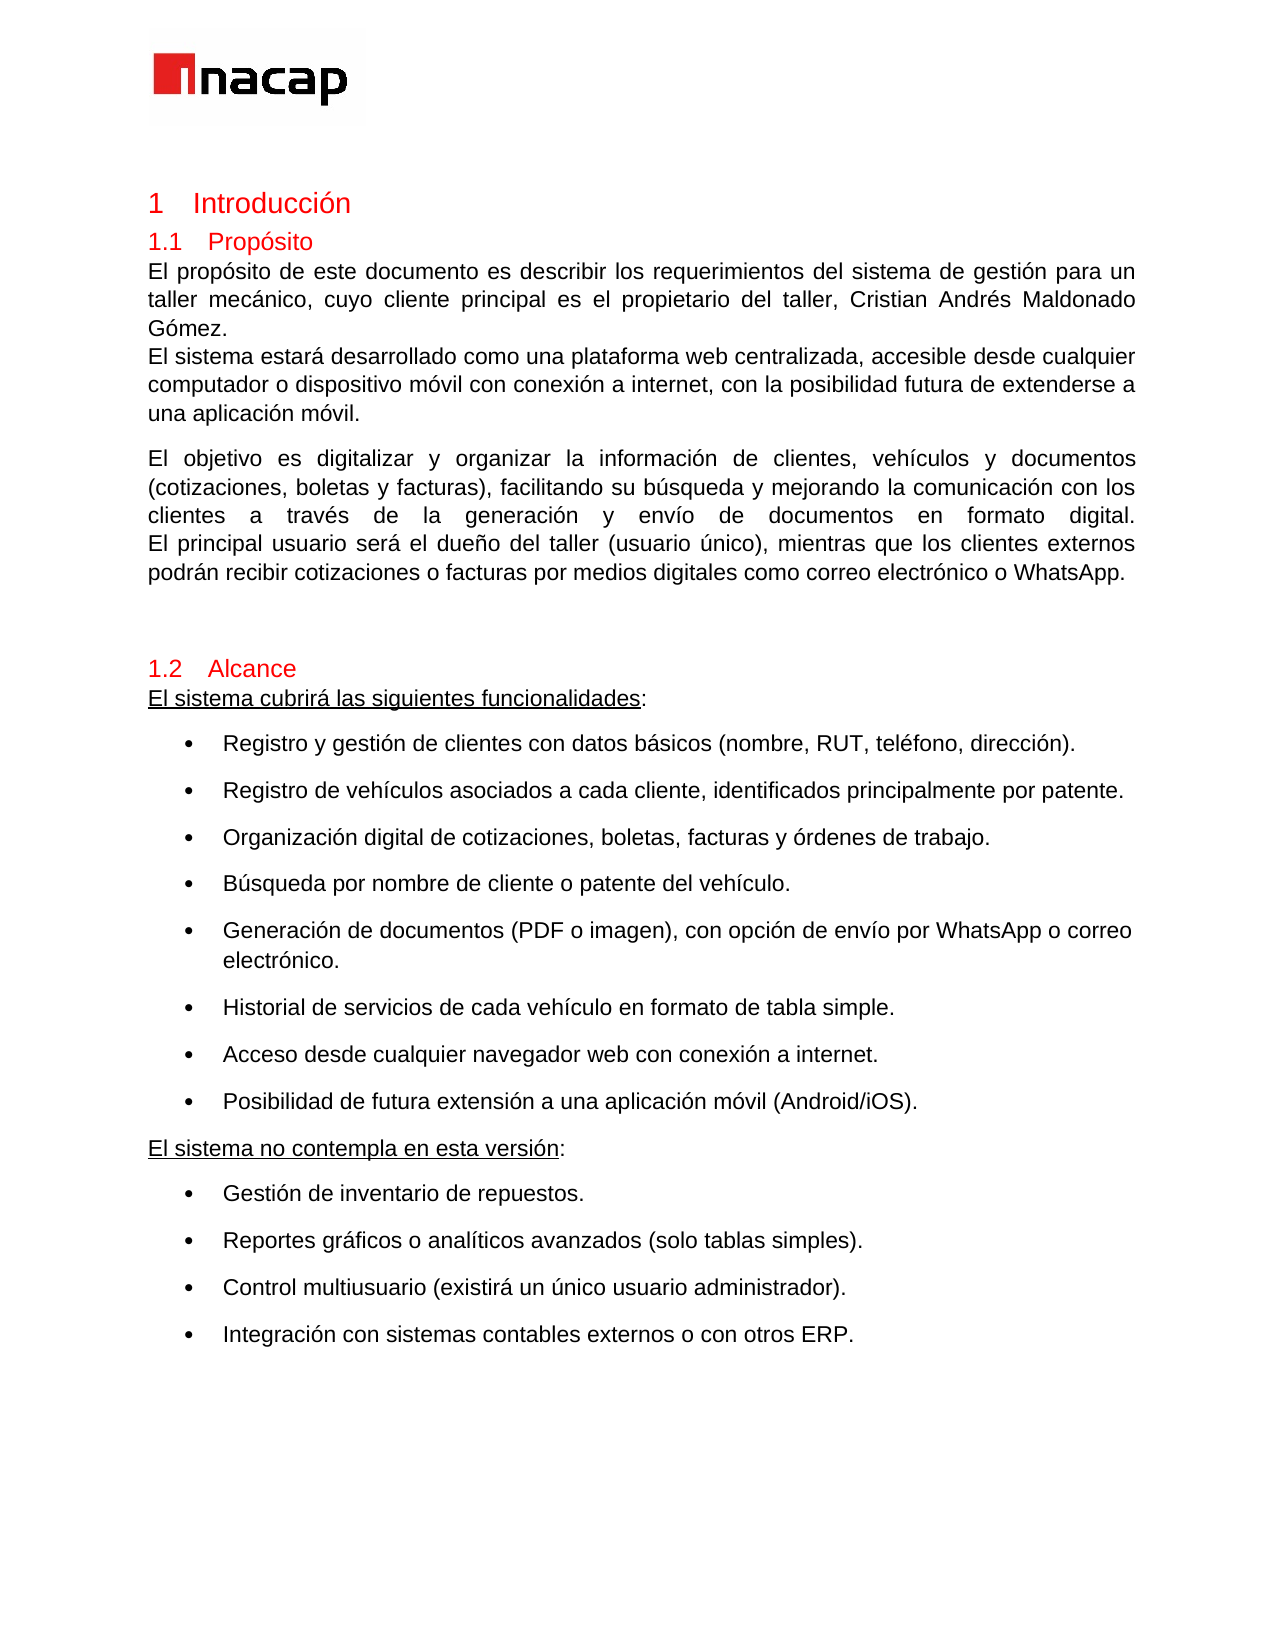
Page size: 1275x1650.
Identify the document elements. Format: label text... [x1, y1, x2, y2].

list Acceso desde cualquier navegador web con conexión a internet. [185, 1041, 1137, 1067]
text El objetivo es digitalizar y organizar la información de clientes, vehículos y documentos (cotizaciones, boletas y facturas), facilitando su búsqueda y mejorando la comunicación con los clientes a través de la generación y envío de documentos en formato digital. El principal usuario será el dueño del taller (usuario único), mientras que los clientes externos podrán recibir cotizaciones o facturas por medios digitales como correo electrónico o WhatsApp. [148, 445, 1137, 585]
list Gestión de inventario de repuestos. [185, 1180, 1137, 1206]
list Control multiusuario (existirá un único usuario administrador). [185, 1274, 1137, 1300]
subtitle Propósito [148, 227, 1137, 255]
list Generación de documentos (PDF o imagen), con opción de envío por WhatsApp o correo electrónico. [185, 917, 1137, 974]
list Organización digital de cotizaciones, boletas, facturas y órdenes de trabajo. [185, 823, 1137, 850]
text El sistema cubrirá las siguientes funcionalidades: [148, 684, 1137, 711]
list Registro y gestión de clientes con datos básicos (nombre, RUT, teléfono, dirección). [185, 730, 1137, 756]
list Búsqueda por nombre de cliente o patente del vehículo. [185, 870, 1137, 897]
text El propósito de este documento es describir los requerimientos del sistema de gestión para un taller mecánico, cuyo cliente principal es el propietario del taller, Cristian Andrés Maldonado Gómez. El sistema estará desarrollado como una plataforma web centralizada, accesible desde cualquier computador o dispositivo móvil con conexión a internet, con la posibilidad futura de extenderse a una aplicación móvil. [148, 258, 1137, 426]
text El sistema no contempla en esta versión: [148, 1135, 1137, 1161]
subtitle Introducción [148, 186, 1137, 220]
list Reportes gráficos o analíticos avanzados (solo tablas simples). [185, 1227, 1137, 1253]
list Historial de servicios de cada vehículo en formato de tabla simple. [185, 994, 1137, 1021]
picture [147, 28, 370, 130]
list Registro de vehículos asociados a cada cliente, identificados principalmente por patente. [185, 777, 1137, 803]
list Integración con sistemas contables externos o con otros ERP. [185, 1321, 1137, 1347]
list Posibilidad de futura extensión a una aplicación móvil (Android/iOS). [185, 1088, 1137, 1114]
subtitle Alcance [148, 653, 1137, 682]
